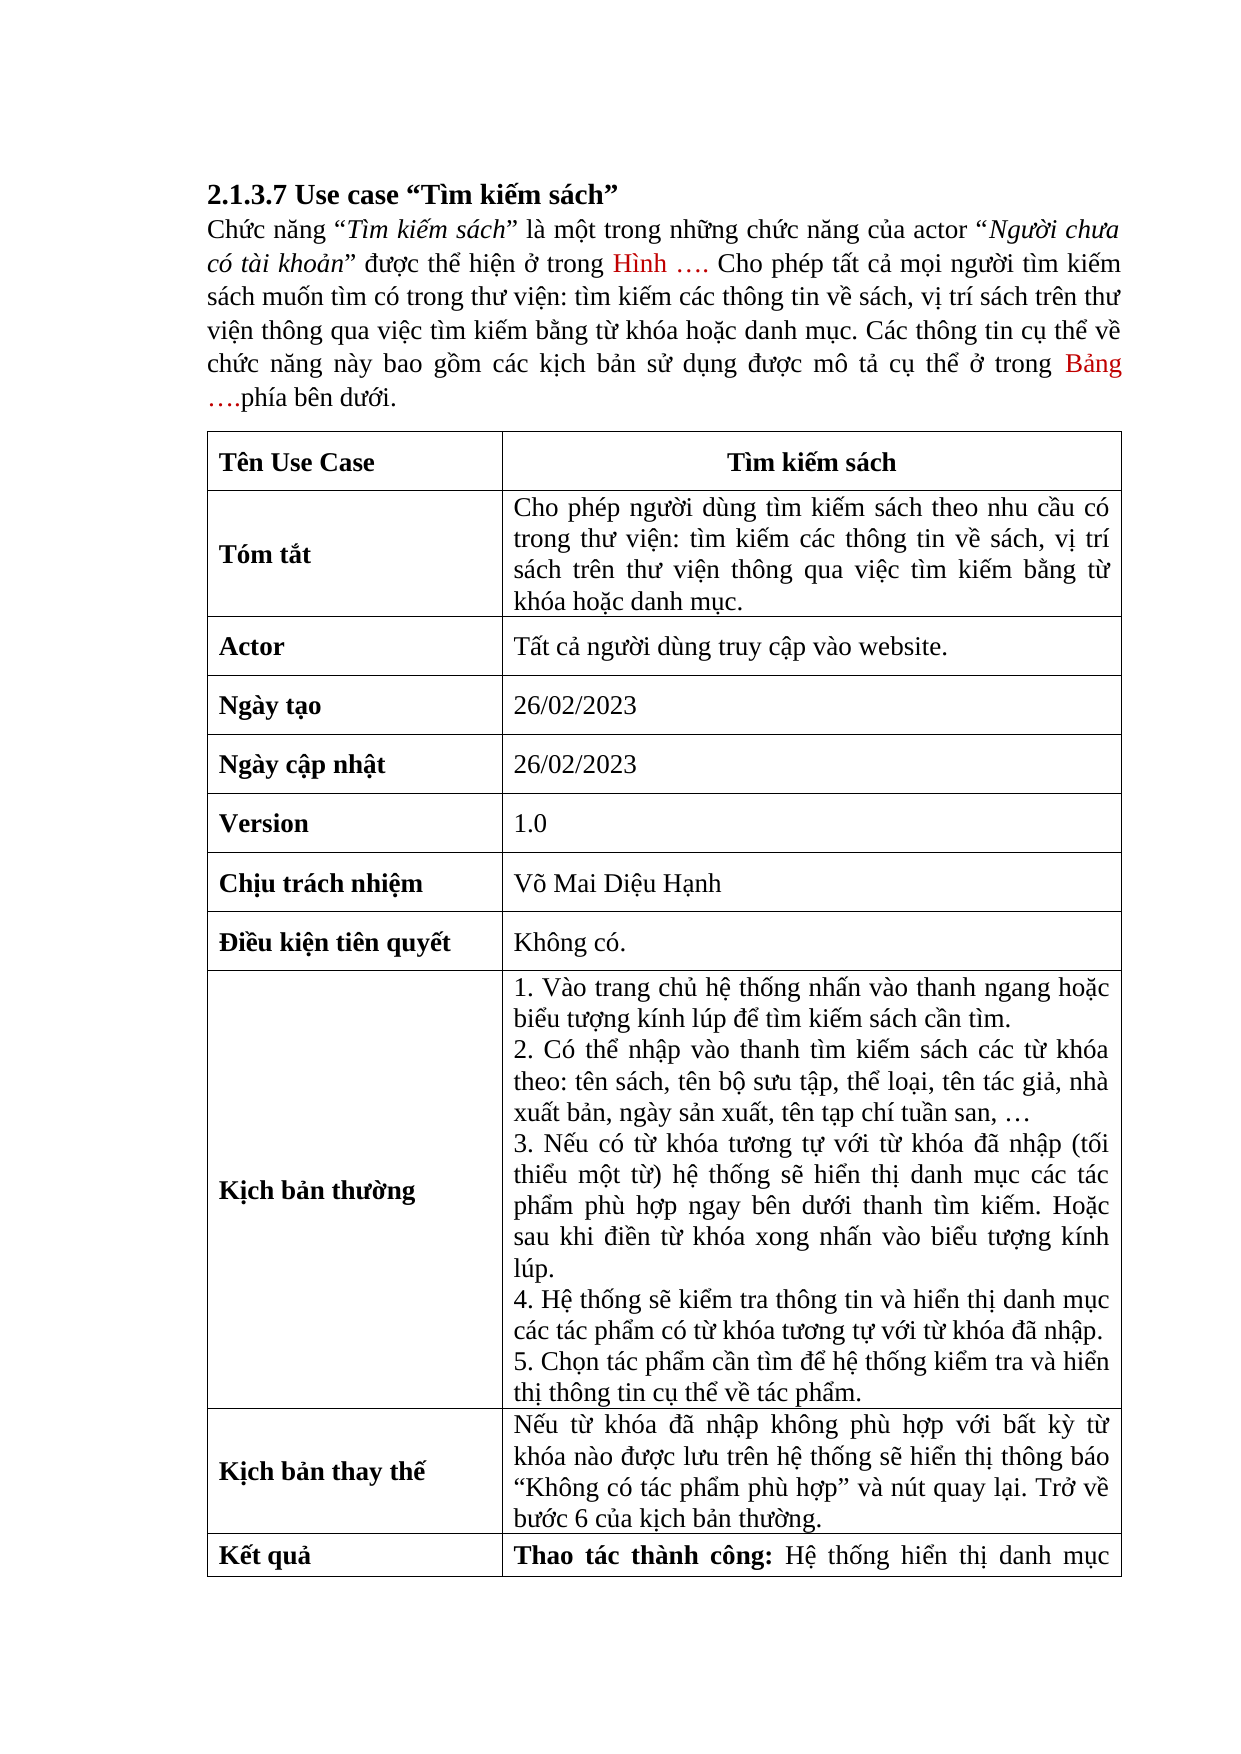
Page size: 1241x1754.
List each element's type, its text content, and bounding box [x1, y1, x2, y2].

table_cell Võ Mai Diệu Hạnh [503, 853, 1121, 911]
table_cell Actor [208, 617, 502, 675]
table_cell 1. Vào trang chủ hệ thống nhấn vào thanh ngang hoặc biểu tượng kính lúp để tìm kiếm sách cần tìm. 2. Có thể nhập vào thanh tìm kiếm sách các từ khóa theo: tên sách, tên bộ sưu tập, thể loại, tên tác giả, nhà xuất bản, ngày sản xuất, tên tạp chí tuần san, … 3. Nếu có từ khóa tương tự với từ khóa đã nhập (tối thiểu một từ) hệ thống sẽ hiển thị danh mục các tác phẩm phù hợp ngay bên dưới thanh tìm kiếm. Hoặc sau khi điền từ khóa xong nhấn vào biểu tượng kính lúp. 4. Hệ thống sẽ kiểm tra thông tin và hiển thị danh mục các tác phẩm có từ khóa tương tự với từ khóa đã nhập. 5. Chọn tác phẩm cần tìm để hệ thống kiểm tra và hiển thị thông tin cụ thể về tác phẩm. [503, 971, 1121, 1407]
table_header Tên Use Case [208, 432, 502, 490]
table_cell Điều kiện tiên quyết [208, 912, 502, 970]
table_cell Kết quả [208, 1534, 502, 1576]
table_cell Kịch bản thường [208, 971, 502, 1407]
table_cell Không có. [503, 912, 1121, 970]
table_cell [503, 1534, 1121, 1576]
table_cell Chịu trách nhiệm [208, 853, 502, 911]
table_cell Ngày tạo [208, 676, 502, 734]
table_cell Ngày cập nhật [208, 735, 502, 793]
table_cell Nếu từ khóa đã nhập không phù hợp với bất kỳ từ khóa nào được lưu trên hệ thống sẽ hiển thị thông báo “Không có tác phẩm phù hợp” và nút quay lại. Trở về bước 6 của kịch bản thường. [503, 1409, 1121, 1533]
table_header Tìm kiếm sách [503, 432, 1121, 490]
text Chức năng “Tìm kiếm sách” là một trong những chức năng của actor “Người chưa có tài khoản” được thể hiện ở trong Hình …. Cho phép tất cả mọi người tìm kiếm sách muốn tìm có trong thư viện: tìm kiếm các thông tin về sách, vị trí sách trên thư viện thông qua việc tìm kiếm bằng từ khóa hoặc danh mục. Các thông tin cụ thể về chức năng này bao gồm các kịch bản sử dụng được mô tả cụ thể ở trong Bảng ….phía bên dưới. [207, 213, 1122, 412]
subtitle 2.1.3.7 Use case “Tìm kiếm sách” [207, 177, 1122, 211]
table_cell 26/02/2023 [503, 735, 1121, 793]
table_cell Kịch bản thay thế [208, 1409, 502, 1533]
table_cell Cho phép người dùng tìm kiếm sách theo nhu cầu có trong thư viện: tìm kiếm các thông tin về sách, vị trí sách trên thư viện thông qua việc tìm kiếm bằng từ khóa hoặc danh mục. [503, 491, 1121, 616]
table_cell Tất cả người dùng truy cập vào website. [503, 617, 1121, 675]
table_cell 26/02/2023 [503, 676, 1121, 734]
table_cell 1.0 [503, 794, 1121, 852]
table_cell Tóm tắt [208, 491, 502, 616]
table_cell Version [208, 794, 502, 852]
